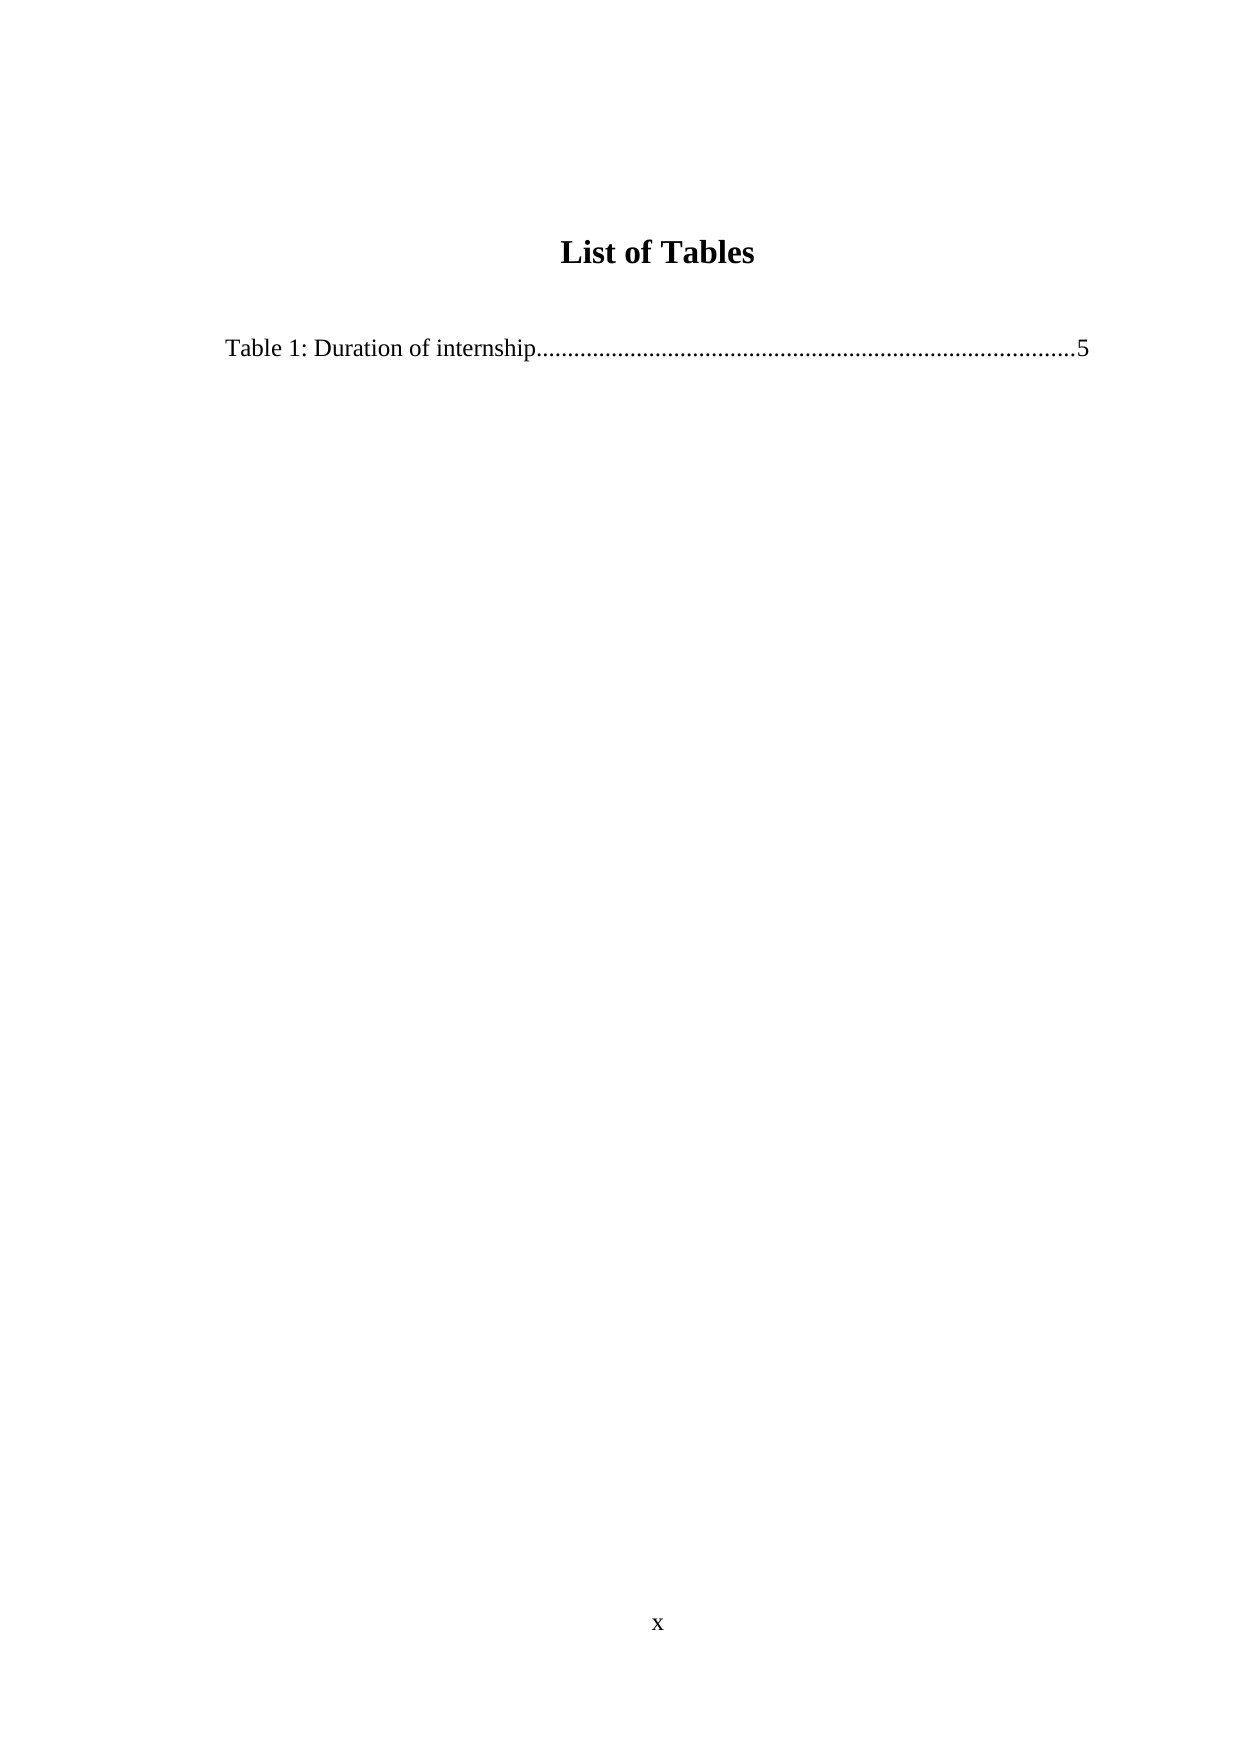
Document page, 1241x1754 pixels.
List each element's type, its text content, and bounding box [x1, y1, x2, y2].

text Table 1: Duration of internship 5 [225, 333, 1090, 362]
text List of Tables [225, 232, 1090, 271]
